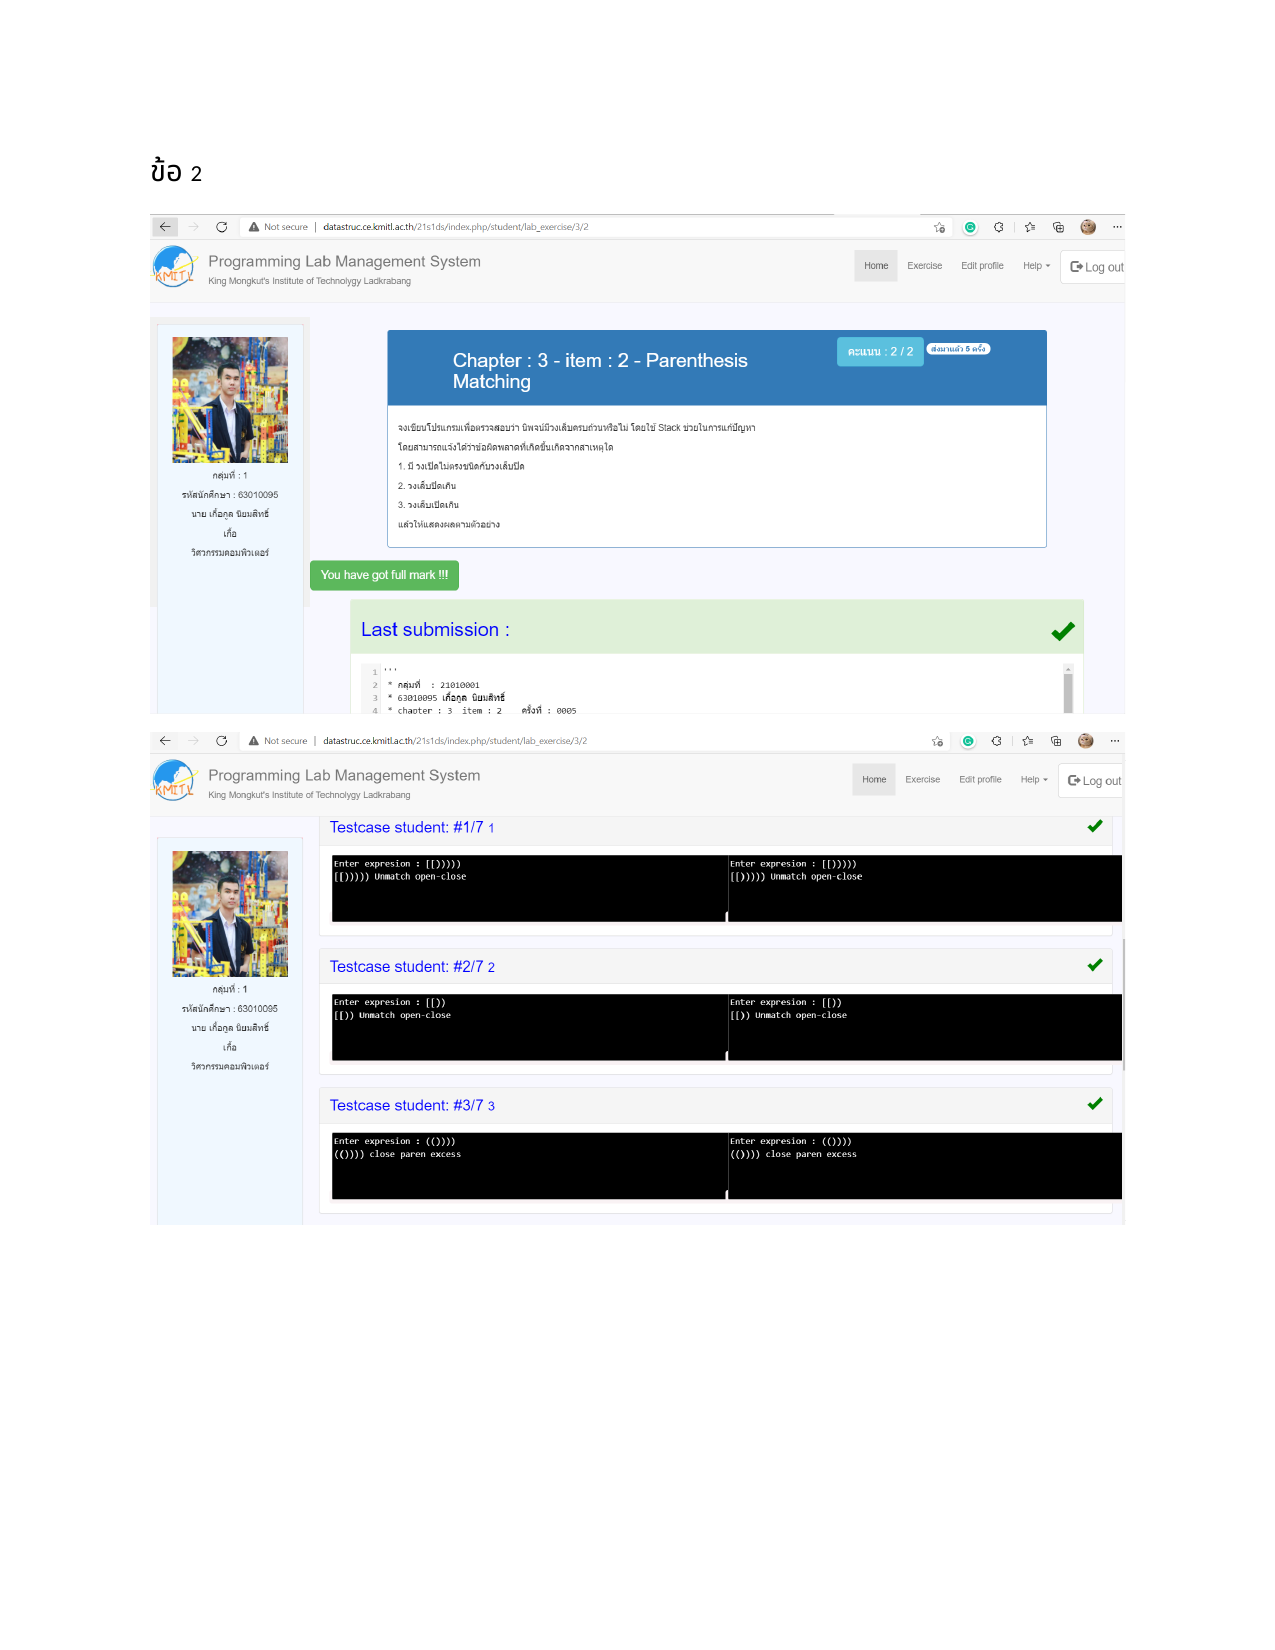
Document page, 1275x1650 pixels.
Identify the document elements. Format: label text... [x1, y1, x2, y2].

picture [150, 732, 1125, 1225]
text ข้อ 2 [150, 150, 1125, 194]
picture [150, 214, 1125, 714]
